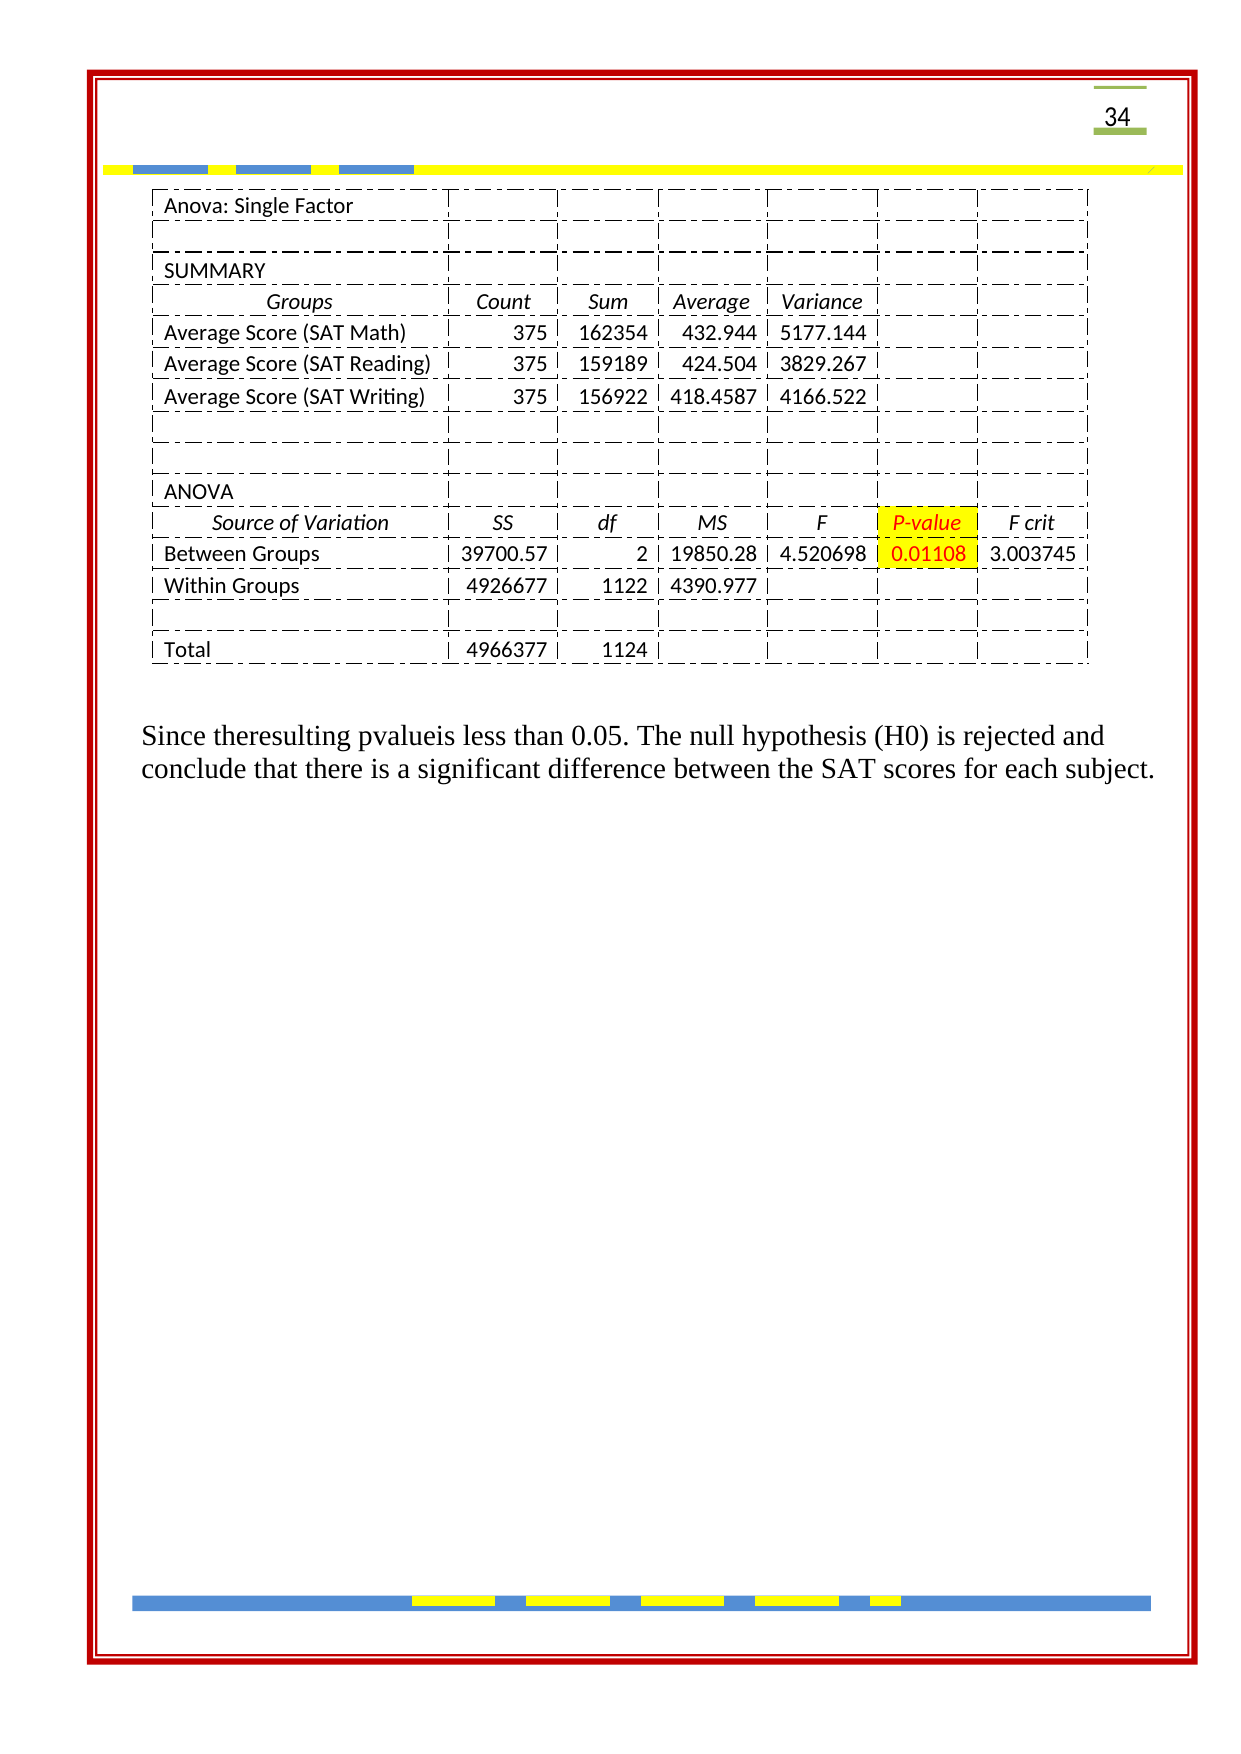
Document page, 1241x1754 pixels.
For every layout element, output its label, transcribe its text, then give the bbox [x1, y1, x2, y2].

table_cell 424.504 [658, 347, 768, 378]
table_cell [768, 568, 878, 599]
table_cell [152, 442, 448, 473]
table_cell SS [448, 506, 558, 537]
table_cell [448, 442, 558, 473]
table_cell Count [448, 284, 558, 315]
table_cell [878, 251, 978, 284]
table_cell 1122 [558, 568, 658, 599]
table_cell 19850.28 [658, 537, 768, 568]
table_cell [558, 599, 658, 630]
table_cell 4390.977 [658, 568, 768, 599]
table_cell Within Groups [152, 568, 448, 599]
table_cell 2 [558, 537, 658, 568]
table_cell [658, 473, 768, 506]
table_cell [768, 442, 878, 473]
table_cell 0.01108 [878, 537, 978, 568]
table_cell MS [658, 506, 768, 537]
table_cell [658, 220, 768, 251]
table_cell [878, 568, 978, 599]
table_cell 159189 [558, 347, 658, 378]
table_cell F [768, 506, 878, 537]
table_header [448, 189, 558, 220]
table_cell Groups [152, 284, 448, 315]
table_cell F crit [978, 506, 1088, 537]
table_cell [658, 599, 768, 630]
table_cell [448, 251, 558, 284]
table_cell Between Groups [152, 537, 448, 568]
table_cell [878, 220, 978, 251]
table_cell [558, 473, 658, 506]
table_cell Variance [768, 284, 878, 315]
table_cell [978, 315, 1088, 347]
table_cell [978, 220, 1088, 251]
table_cell 4166.522 [768, 378, 878, 411]
table_cell Total [152, 630, 448, 663]
table_cell 1124 [558, 630, 658, 663]
table_cell [878, 599, 978, 630]
table_header [878, 189, 978, 220]
table_cell [978, 411, 1088, 442]
table_cell [152, 599, 448, 630]
table_cell [978, 347, 1088, 378]
table_cell [878, 378, 978, 411]
table_cell 4926677 [448, 568, 558, 599]
table_cell [448, 411, 558, 442]
table_cell [878, 411, 978, 442]
table_cell [978, 442, 1088, 473]
table_cell ANOVA [152, 473, 448, 506]
table_cell 375 [448, 347, 558, 378]
table_cell [878, 630, 978, 663]
table_cell [878, 442, 978, 473]
table_cell 418.4587 [658, 378, 768, 411]
text Since theresulting pvalueis less than 0.05. The null hypothesis (H0) is rejected and conclude that there is a significant difference between the SAT scores for each subject. [141, 718, 1194, 785]
table_cell [768, 473, 878, 506]
table_cell [978, 378, 1088, 411]
table_cell [448, 220, 558, 251]
table_cell [878, 315, 978, 347]
table_cell [658, 251, 768, 284]
table_cell 39700.57 [448, 537, 558, 568]
table_cell [448, 599, 558, 630]
table_cell [152, 220, 448, 251]
table_cell Source of Variation [152, 506, 448, 537]
table_cell [978, 473, 1088, 506]
table_cell [978, 630, 1088, 663]
table_cell [558, 220, 658, 251]
table_cell [768, 251, 878, 284]
table_cell 5177.144 [768, 315, 878, 347]
table_header Anova: Single Factor [152, 189, 448, 220]
table_cell [768, 599, 878, 630]
table_cell [978, 284, 1088, 315]
table_cell [978, 568, 1088, 599]
table_cell [978, 251, 1088, 284]
table_cell [558, 442, 658, 473]
table_cell 375 [448, 315, 558, 347]
table_cell Average Score (SAT Math) [152, 315, 448, 347]
table_cell 4966377 [448, 630, 558, 663]
table_cell [448, 473, 558, 506]
table_cell [658, 411, 768, 442]
table_cell Average Score (SAT Reading) [152, 347, 448, 378]
table_cell df [558, 506, 658, 537]
table_cell 156922 [558, 378, 658, 411]
table_cell [878, 347, 978, 378]
table_cell Average Score (SAT Writing) [152, 378, 448, 411]
table_cell 4.520698 [768, 537, 878, 568]
table_cell SUMMARY [152, 251, 448, 284]
table_cell [658, 630, 768, 663]
table_header [558, 189, 658, 220]
table_header [658, 189, 768, 220]
table_header [978, 189, 1088, 220]
table_header [768, 189, 878, 220]
table_cell [152, 411, 448, 442]
text 34 [211, 98, 1194, 159]
table_cell [558, 411, 658, 442]
table_cell 3.003745 [978, 537, 1088, 568]
table_cell 3829.267 [768, 347, 878, 378]
table_cell Average [658, 284, 768, 315]
table_cell [768, 220, 878, 251]
table_cell [658, 442, 768, 473]
table_cell [878, 284, 978, 315]
table_cell [878, 473, 978, 506]
table_cell 432.944 [658, 315, 768, 347]
table_cell Sum [558, 284, 658, 315]
table_cell 162354 [558, 315, 658, 347]
table_cell [978, 599, 1088, 630]
table_cell [768, 411, 878, 442]
table_cell P-value [878, 506, 978, 537]
table_cell 375 [448, 378, 558, 411]
table_cell [558, 251, 658, 284]
table_cell [768, 630, 878, 663]
